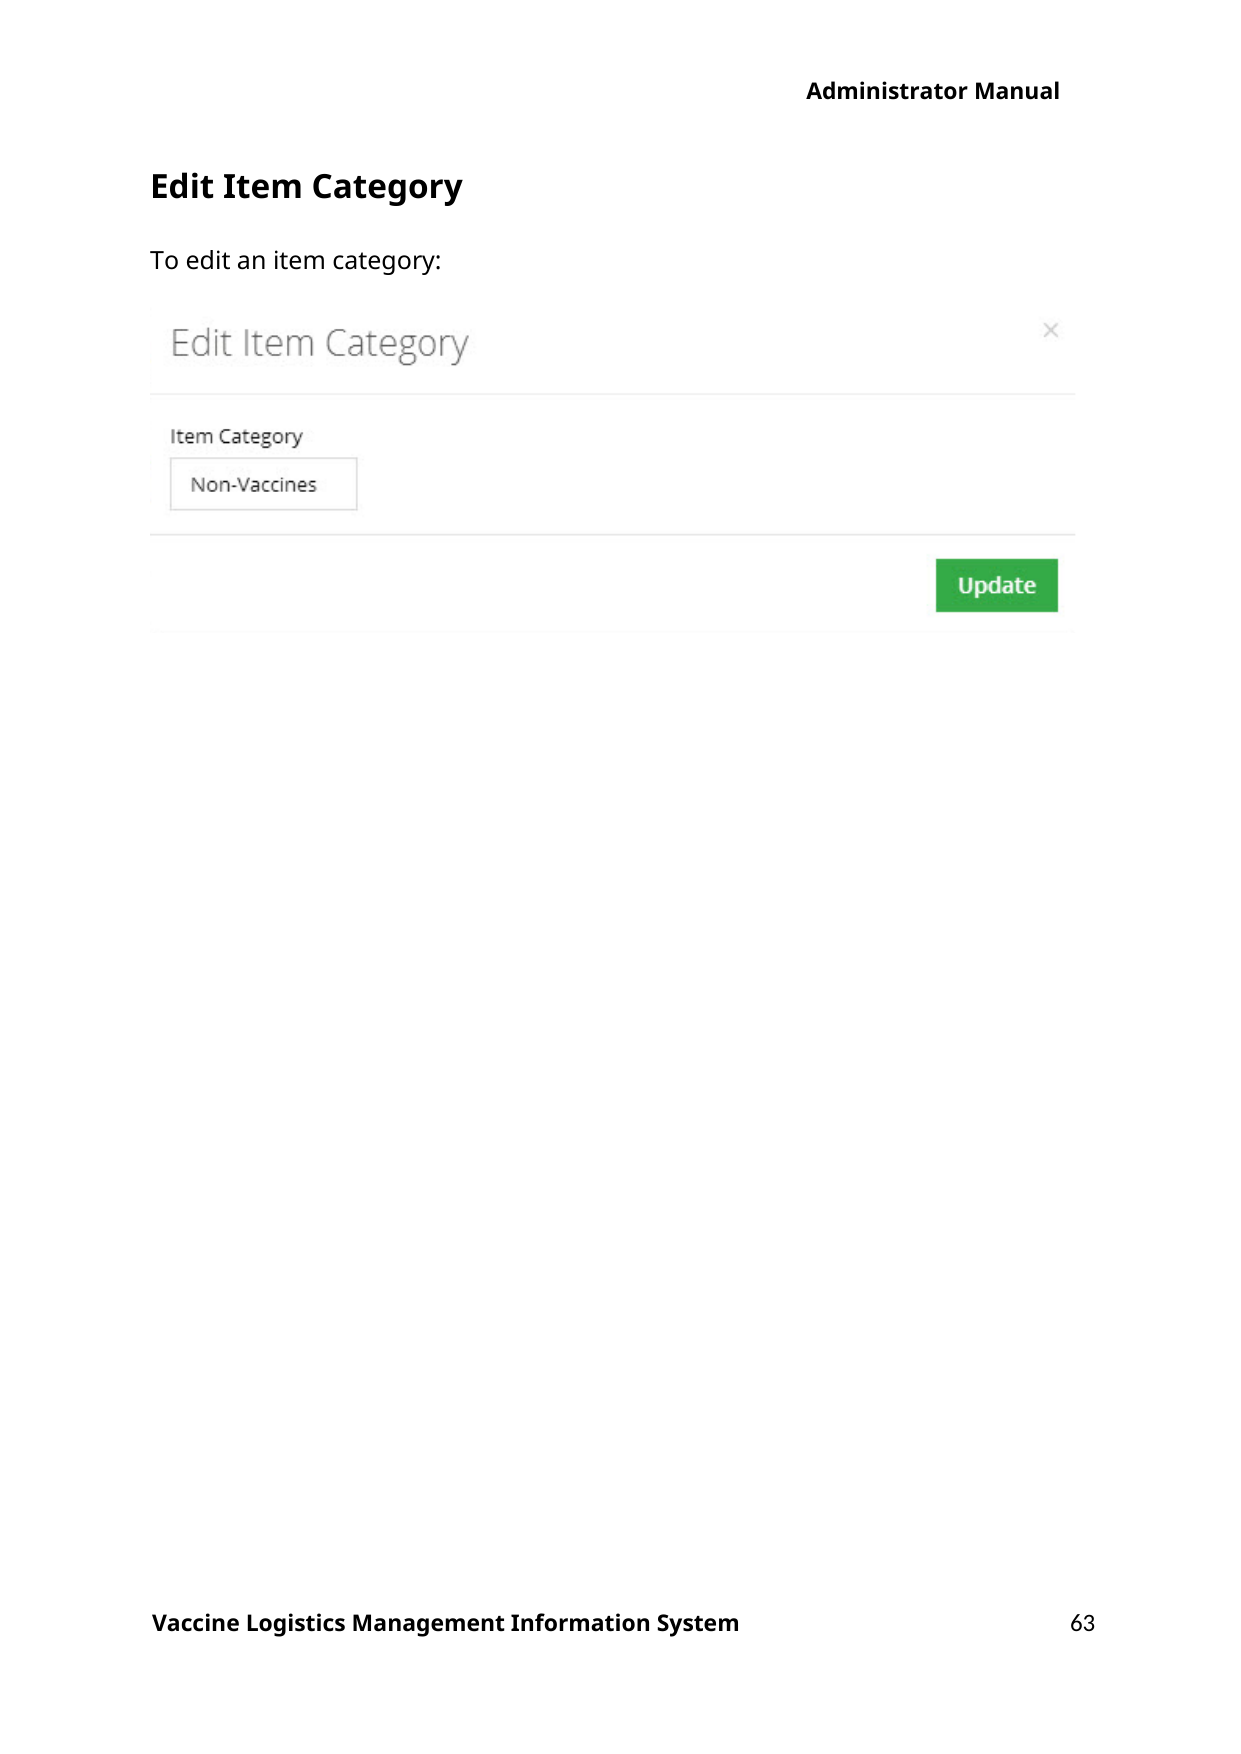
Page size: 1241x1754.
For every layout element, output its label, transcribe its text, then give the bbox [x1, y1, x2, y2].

text To edit an item category: [150, 242, 1090, 276]
text Edit Item Category [150, 162, 1090, 208]
picture [150, 307, 1076, 633]
